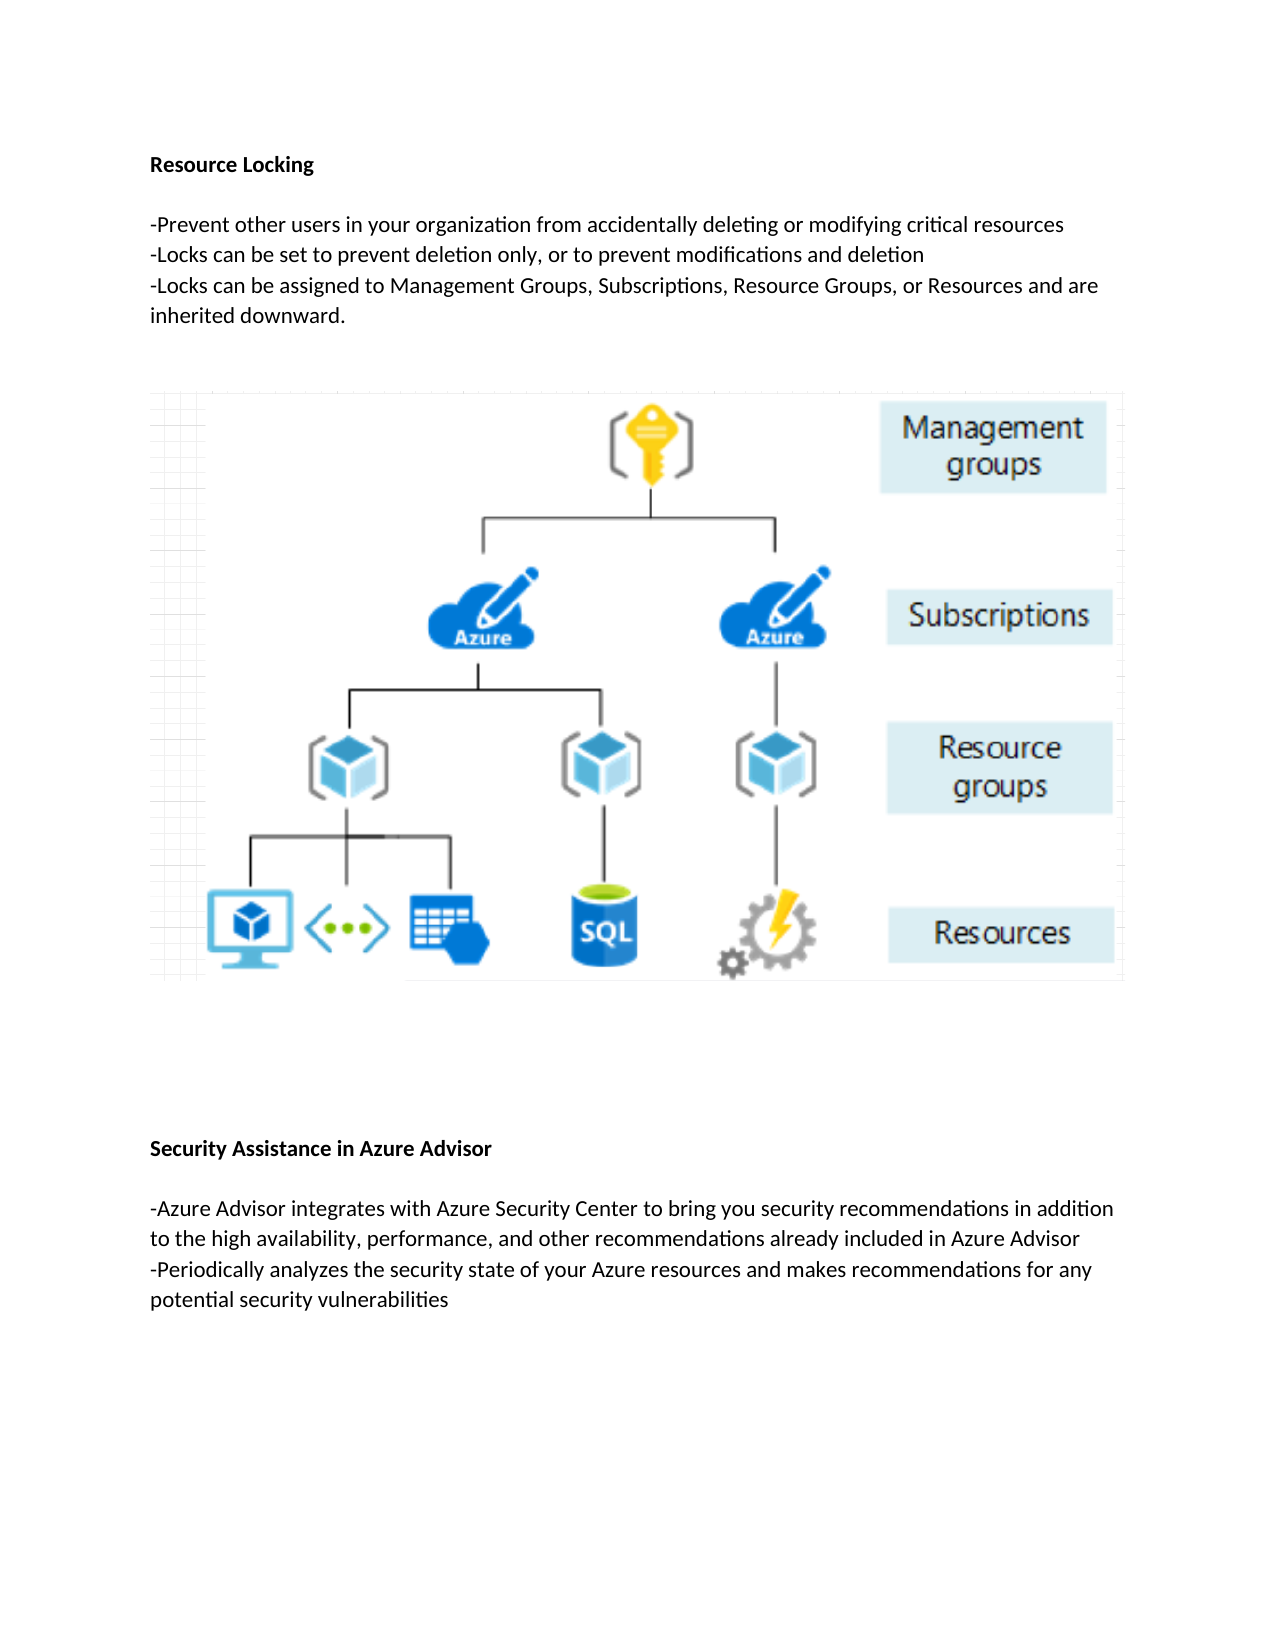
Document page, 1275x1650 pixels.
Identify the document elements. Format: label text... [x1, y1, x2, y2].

text -Locks can be set to prevent deletion only, or to prevent modifications and deletion [150, 241, 1125, 269]
picture [150, 391, 1125, 981]
text -Azure Advisor integrates with Azure Security Center to bring you security recommendations in addition to the high availability, performance, and other recommendations already included in Azure Advisor [150, 1194, 1125, 1253]
text -Prevent other users in your organization from accidentally deleting or modifying critical resources [150, 210, 1125, 238]
text -Locks can be assigned to Management Groups, Subscriptions, Resource Groups, or Resources and are inherited downward. [150, 271, 1125, 329]
text Resource Locking [150, 150, 1125, 178]
text -Periodically analyzes the security state of your Azure resources and makes recommendations for any potential security vulnerabilities [150, 1255, 1125, 1313]
text Security Assistance in Azure Advisor [150, 1134, 1125, 1162]
